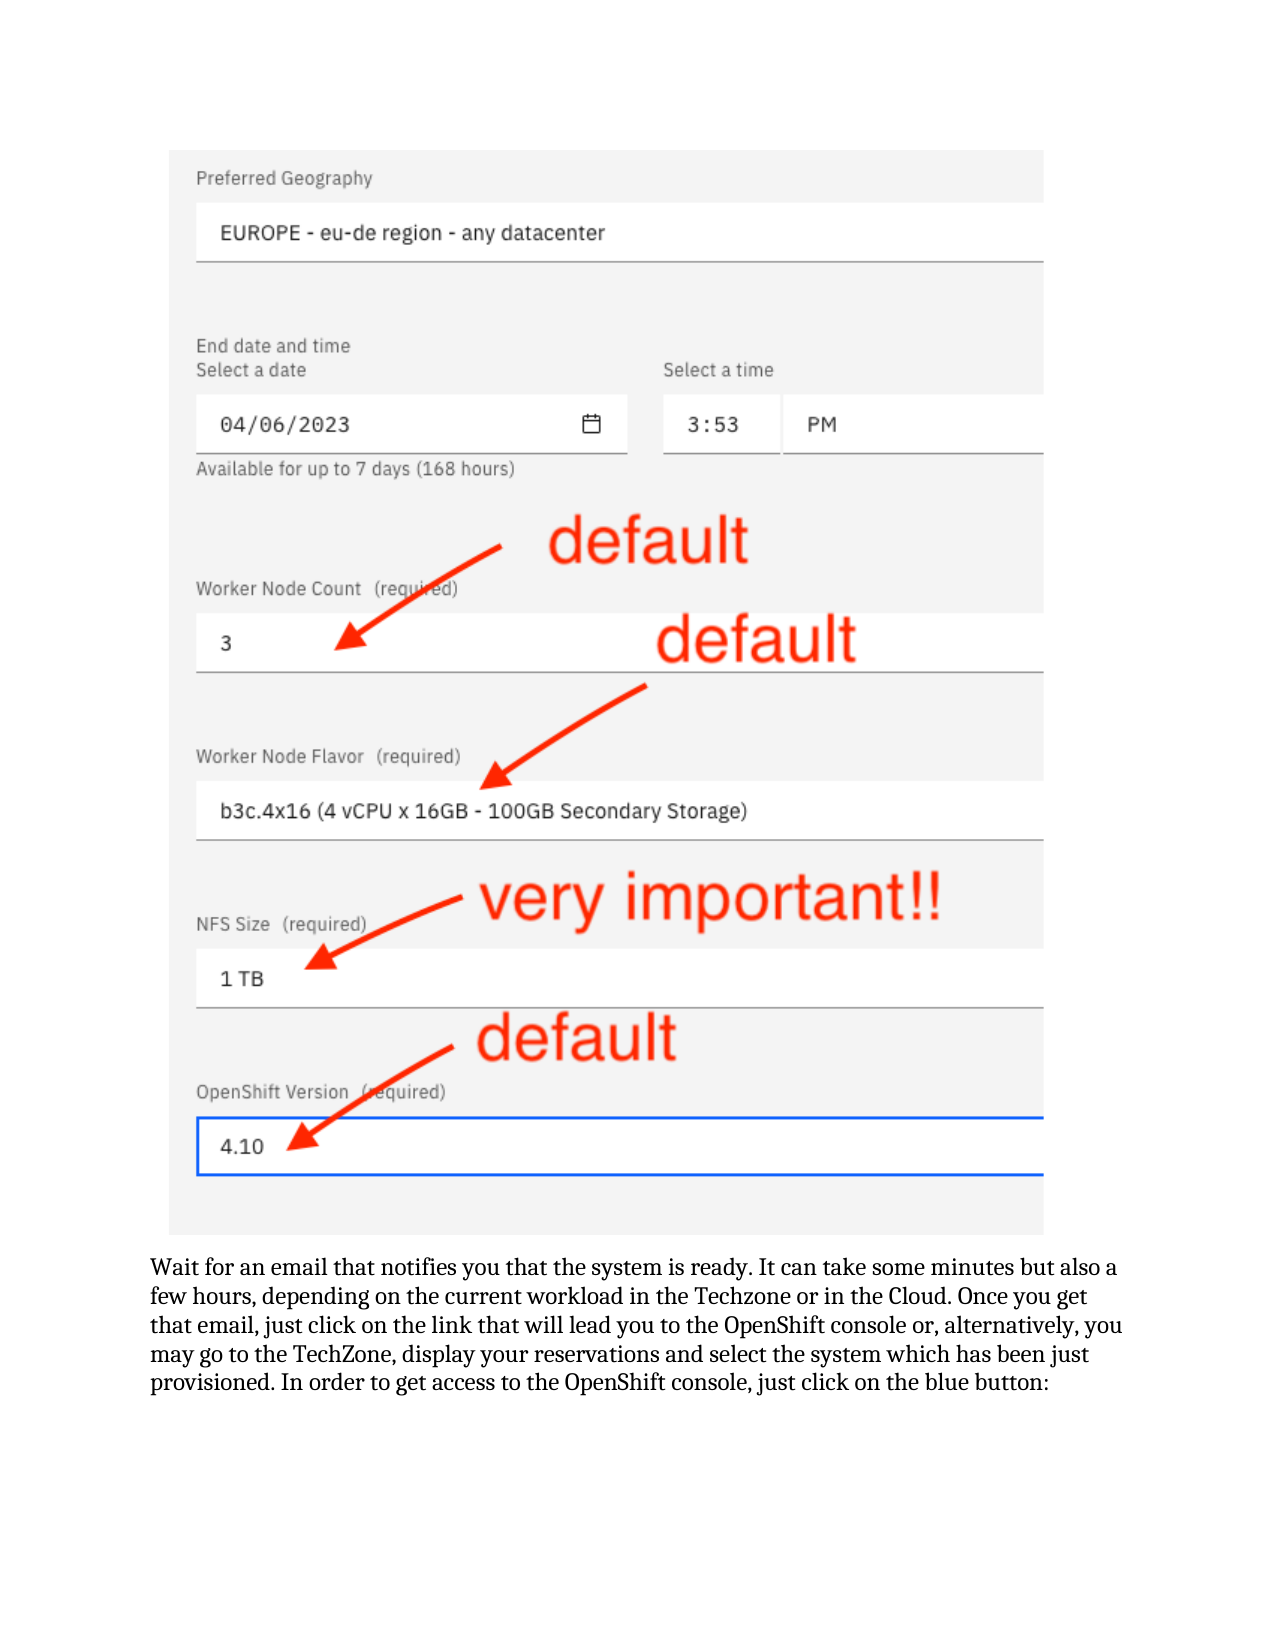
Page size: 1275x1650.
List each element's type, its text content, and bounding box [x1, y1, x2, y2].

picture [168, 150, 1044, 1235]
text Wait for an email that notifies you that the system is ready. It can take some minutes but also a few hours, depending on the current workload in the Techzone or in the Cloud. Once you get that email, just click on the link that will lead you to the OpenShift console or, alternatively, you may go to the TechZone, display your reservations and select the system which has been just provisioned. In order to get access to the OpenShift console, just click on the blue button: [150, 1253, 1125, 1397]
